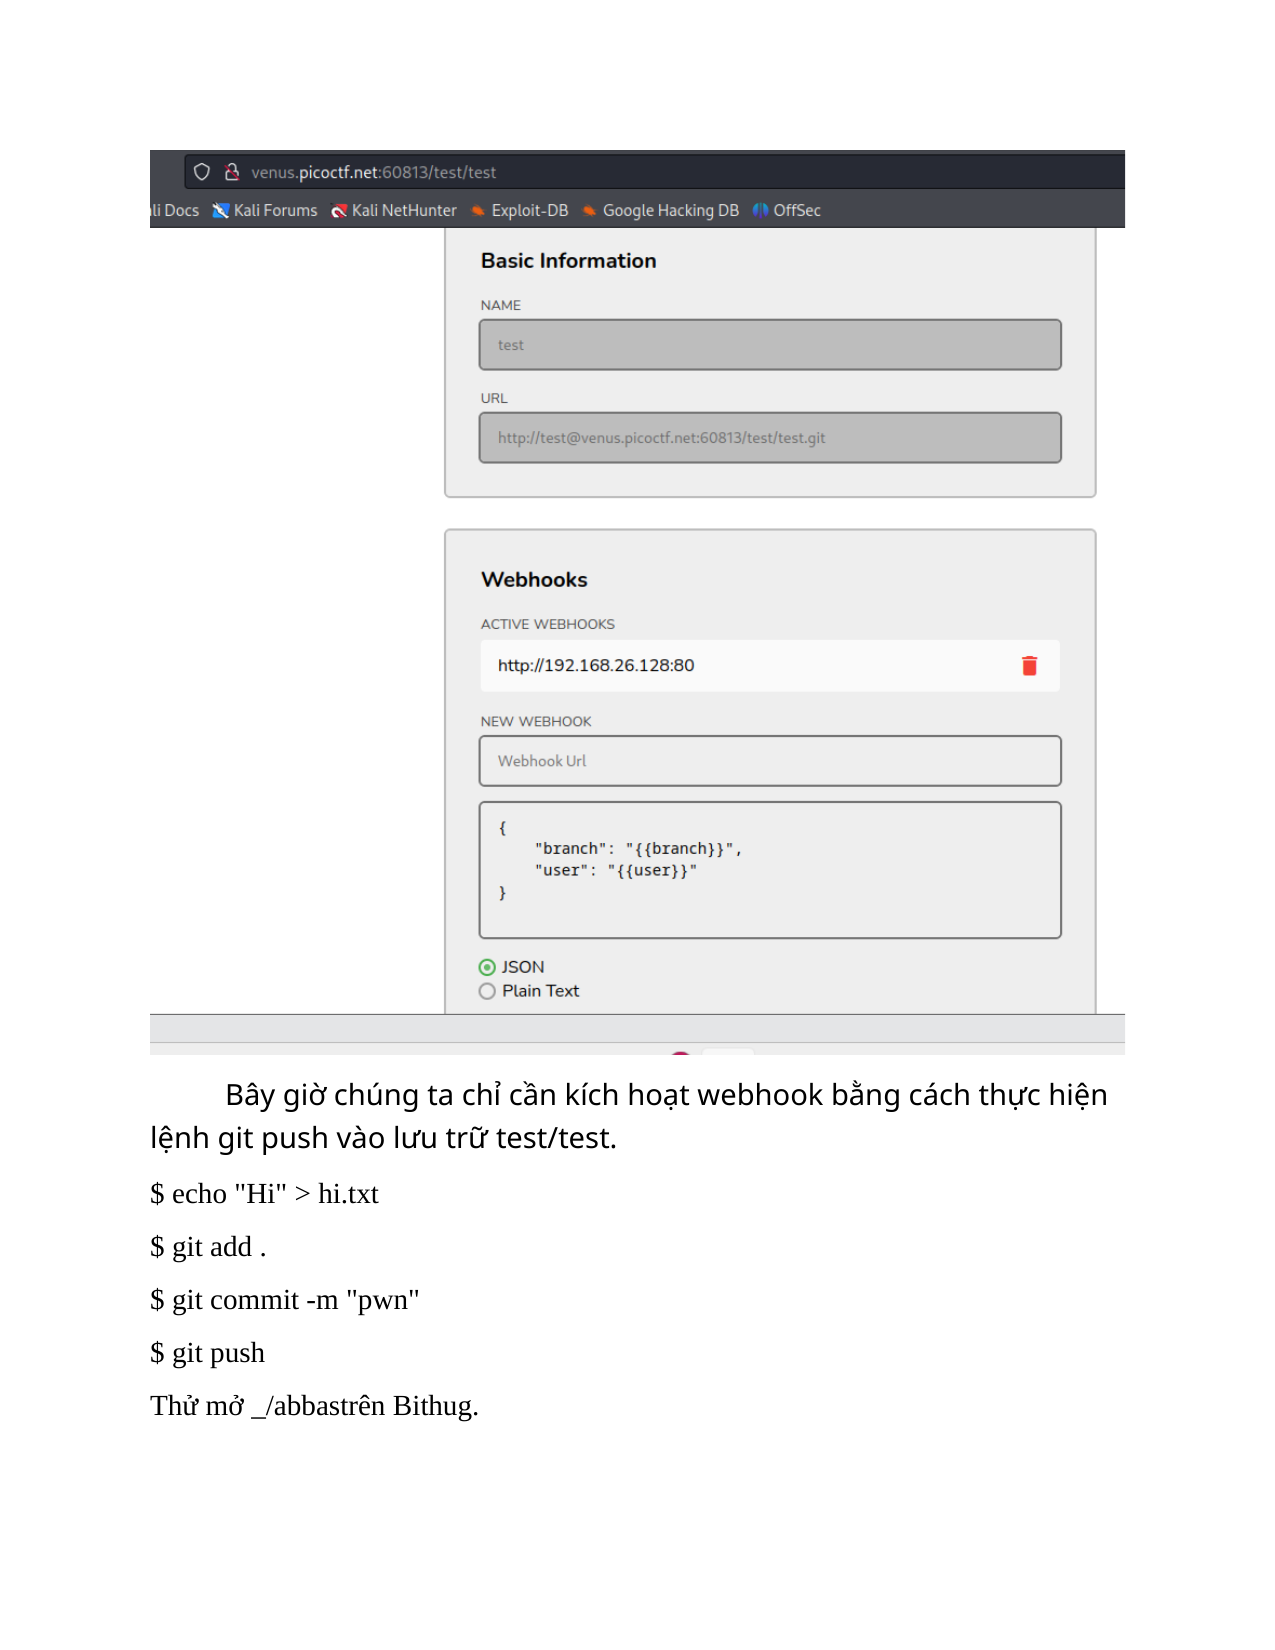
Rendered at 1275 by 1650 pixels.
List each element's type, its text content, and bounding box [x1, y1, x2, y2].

text Thử mở _/abbastrên Bithug. [150, 1388, 1125, 1421]
text $ git commit -m "pwn" [150, 1282, 1125, 1316]
text $ git push [150, 1335, 1125, 1368]
picture [150, 150, 1125, 1055]
text $ git add . [150, 1229, 1125, 1263]
text $ echo "Hi" > hi.txt [150, 1176, 1125, 1210]
text Bây giờ chúng ta chỉ cần kích hoạt webhook bằng cách thực hiện lệnh git push vào lưu trữ test/test. [150, 1074, 1125, 1157]
